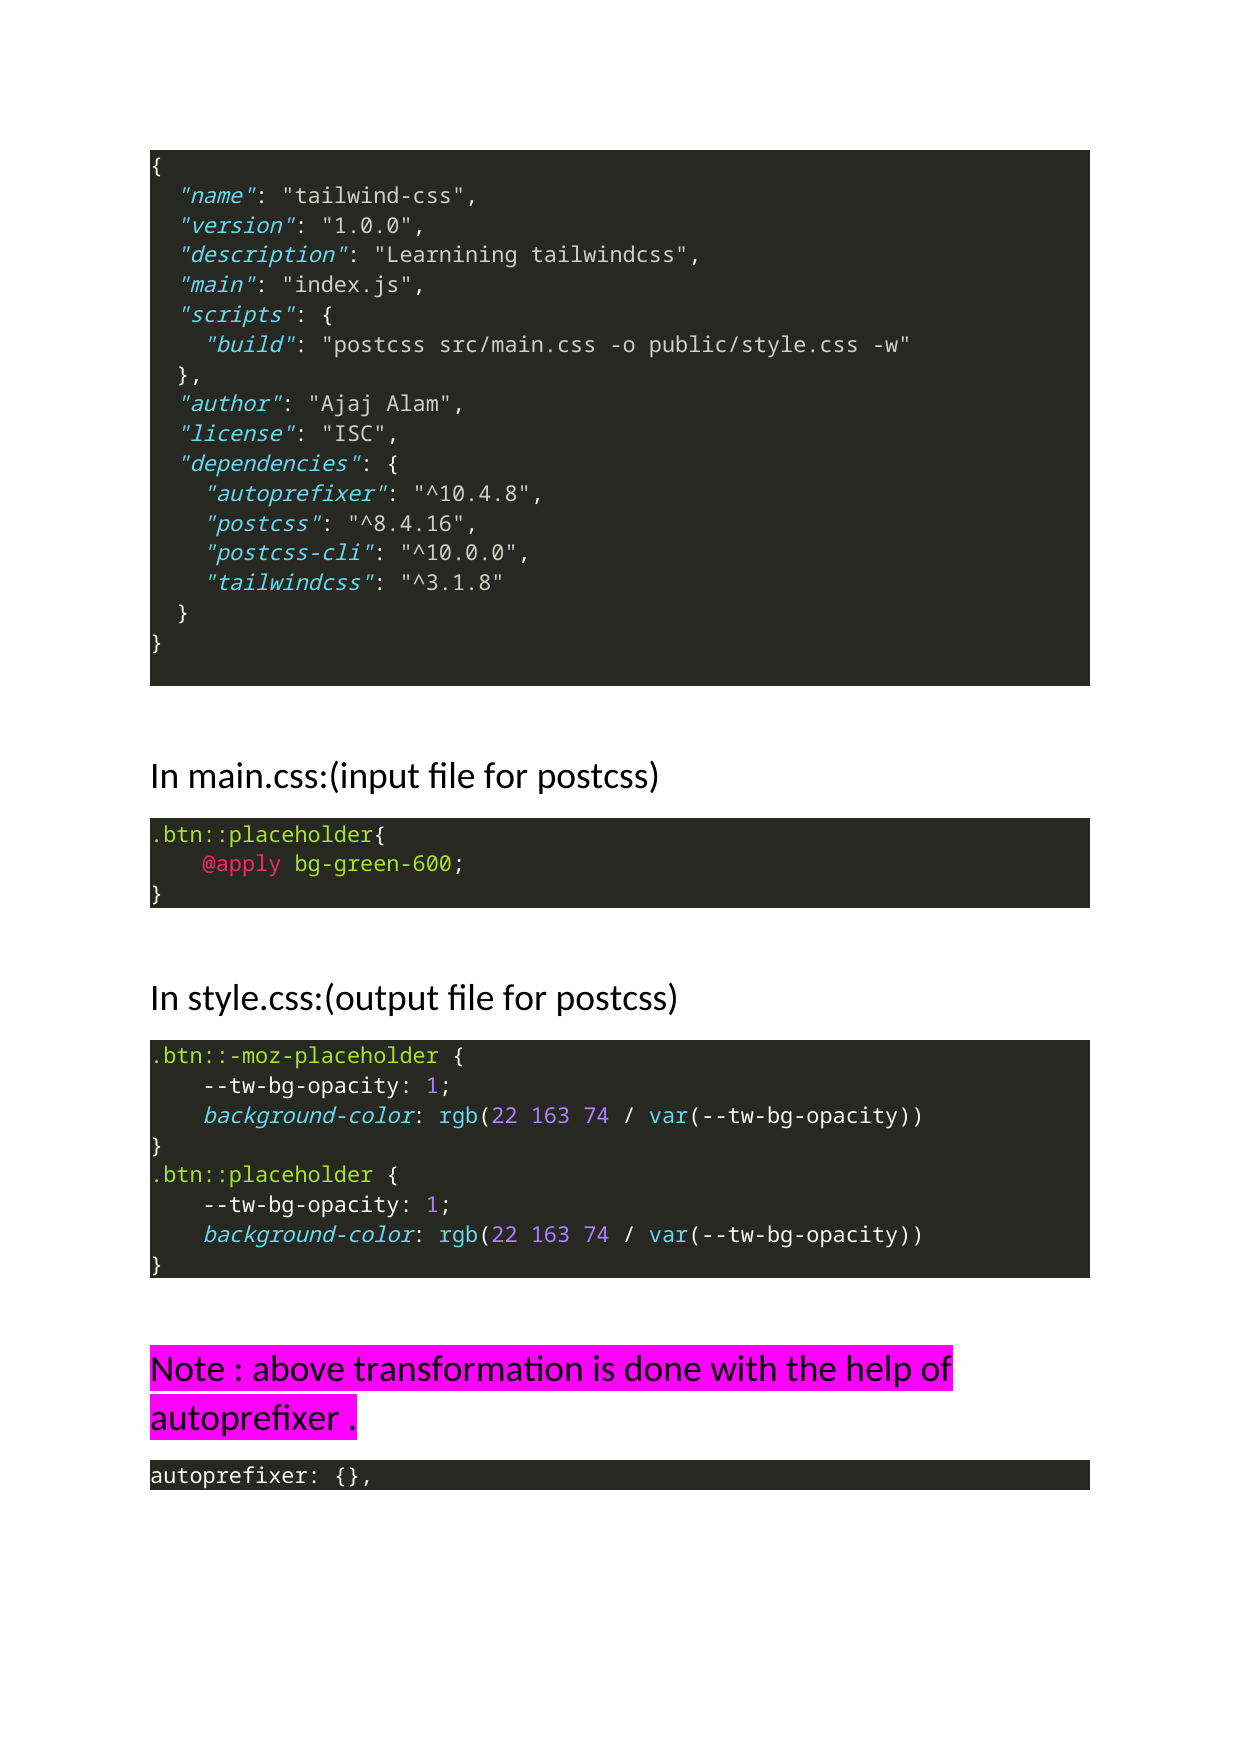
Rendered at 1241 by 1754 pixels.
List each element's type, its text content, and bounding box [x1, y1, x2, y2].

text .btn::placeholder { [150, 1159, 1090, 1189]
text } [150, 627, 1090, 656]
text "tailwindcss": "^3.1.8" [150, 567, 1090, 597]
text "build": "postcss src/main.css -o public/style.css -w" [150, 329, 1090, 358]
text } [150, 1249, 1090, 1278]
text Note : above transformation is done with the help of autoprefixer . [150, 1345, 1090, 1440]
text "version": "1.0.0", [150, 209, 1090, 239]
text background-color: rgb(22 163 74 / var(--tw-bg-opacity)) [150, 1100, 1090, 1129]
text { [150, 150, 1090, 180]
text "autoprefixer": "^10.4.8", [150, 478, 1090, 507]
text In style.css:(output file for postcss) [150, 974, 1090, 1020]
text "dependencies": { [150, 448, 1090, 478]
text "scripts": { [150, 299, 1090, 329]
text } [150, 1129, 1090, 1159]
text --tw-bg-opacity: 1; [150, 1189, 1090, 1219]
text .btn::placeholder{ [150, 818, 1090, 848]
text } [150, 597, 1090, 627]
text "postcss-cli": "^10.0.0", [150, 537, 1090, 567]
text "license": "ISC", [150, 418, 1090, 448]
text .btn::-moz-placeholder { [150, 1040, 1090, 1070]
text "main": "index.js", [150, 269, 1090, 299]
text @apply bg-green-600; [150, 848, 1090, 878]
text "author": "Ajaj Alam", [150, 388, 1090, 418]
text "name": "tailwind-css", [150, 180, 1090, 209]
text background-color: rgb(22 163 74 / var(--tw-bg-opacity)) [150, 1219, 1090, 1249]
text }, [150, 358, 1090, 388]
text In main.css:(input file for postcss) [150, 752, 1090, 798]
text } [150, 878, 1090, 908]
text --tw-bg-opacity: 1; [150, 1070, 1090, 1100]
text "postcss": "^8.4.16", [150, 507, 1090, 537]
text "description": "Learnining tailwindcss", [150, 239, 1090, 269]
text autoprefixer: {}, [150, 1460, 1090, 1490]
